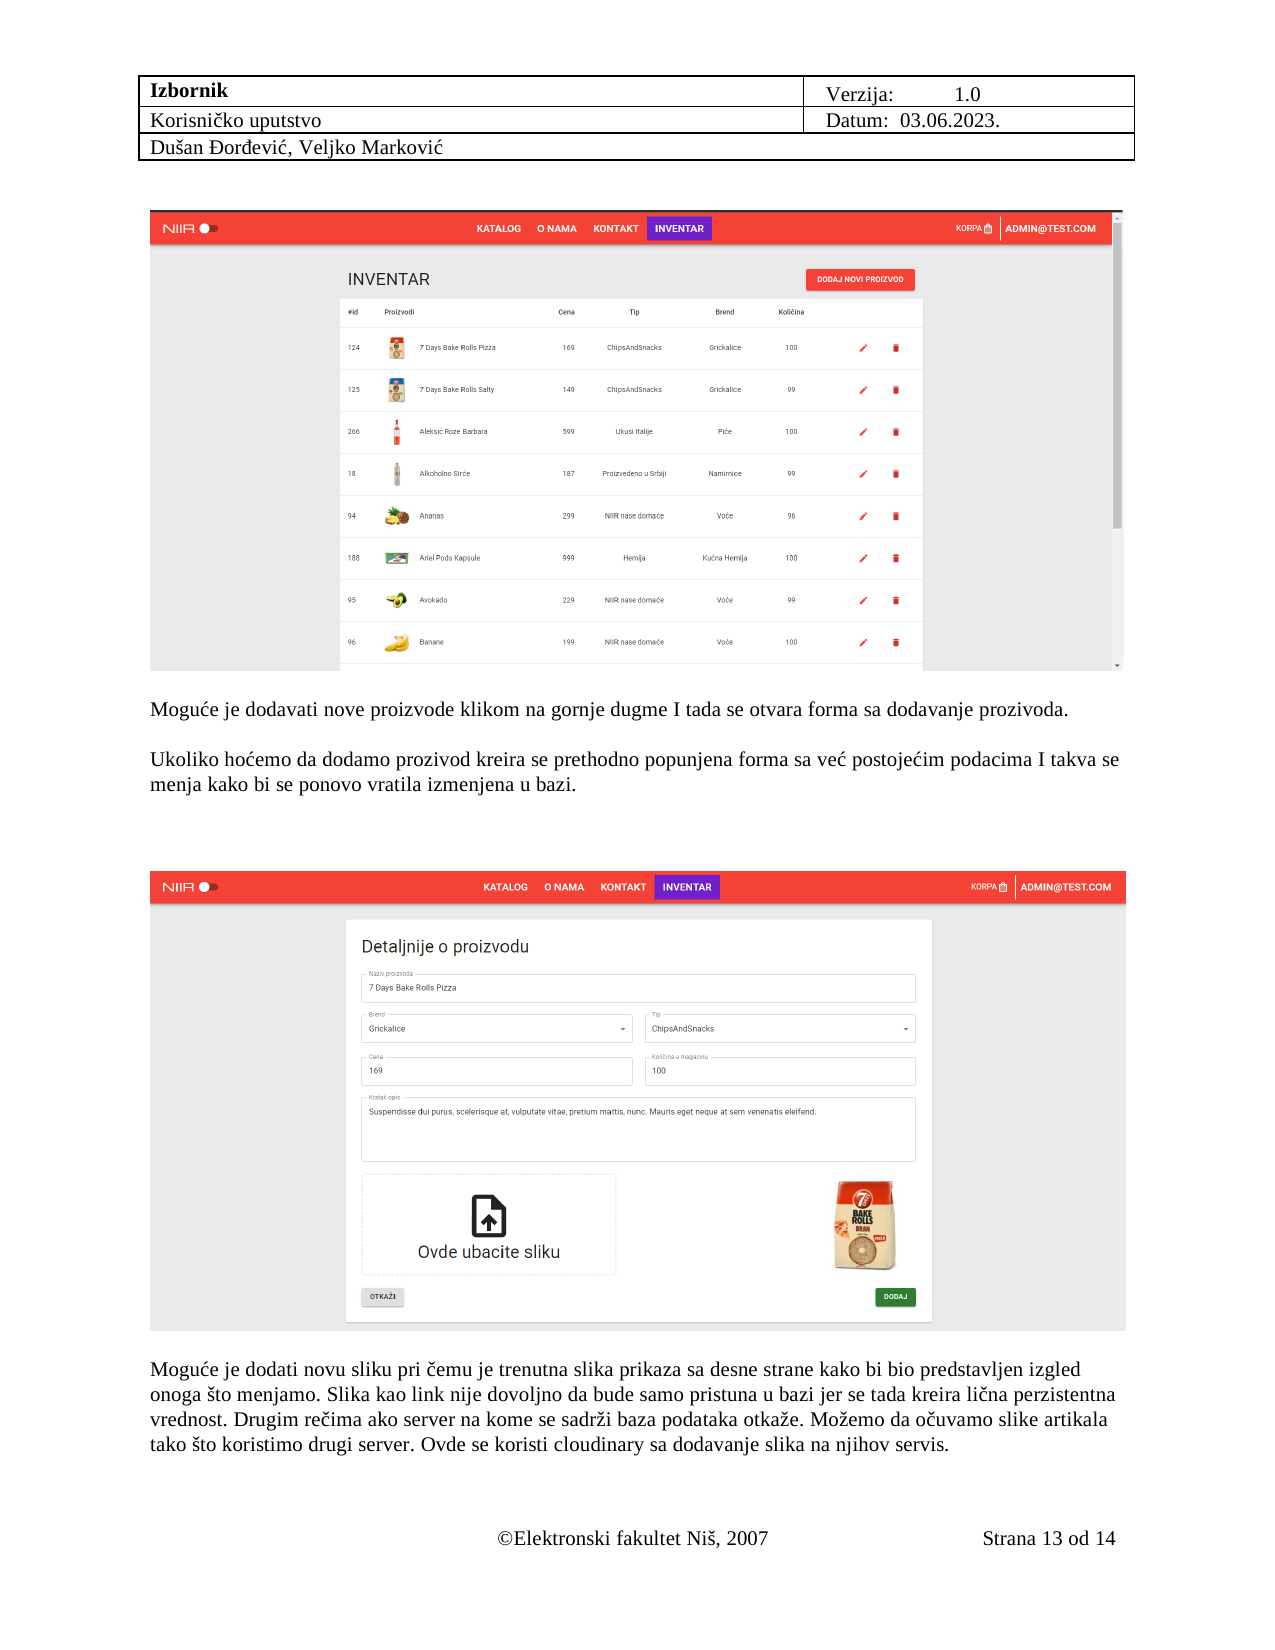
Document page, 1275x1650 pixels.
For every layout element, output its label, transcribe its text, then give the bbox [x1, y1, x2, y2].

text Moguće je dodavati nove proizvode klikom na gornje dugme I tada se otvara forma sa dodavanje prozivoda. [150, 696, 1125, 721]
picture [150, 210, 1124, 671]
picture [150, 871, 1126, 1331]
text Moguće je dodati novu sliku pri čemu je trenutna slika prikaza sa desne strane kako bi bio predstavljen izgled onoga što menjamo. Slika kao link nije dovoljno da bude samo pristuna u bazi jer se tada kreira lična perzistentna vrednost. Drugim rečima ako server na kome se sadrži baza podataka otkaže. Možemo da očuvamo slike artikala tako što koristimo drugi server. Ovde se koristi cloudinary sa dodavanje slika na njihov servis. [150, 1355, 1125, 1455]
text Ukoliko hoćemo da dodamo prozivod kreira se prethodno popunjena forma sa već postojećim podacima I takva se menja kako bi se ponovo vratila izmenjena u bazi. [150, 746, 1125, 796]
